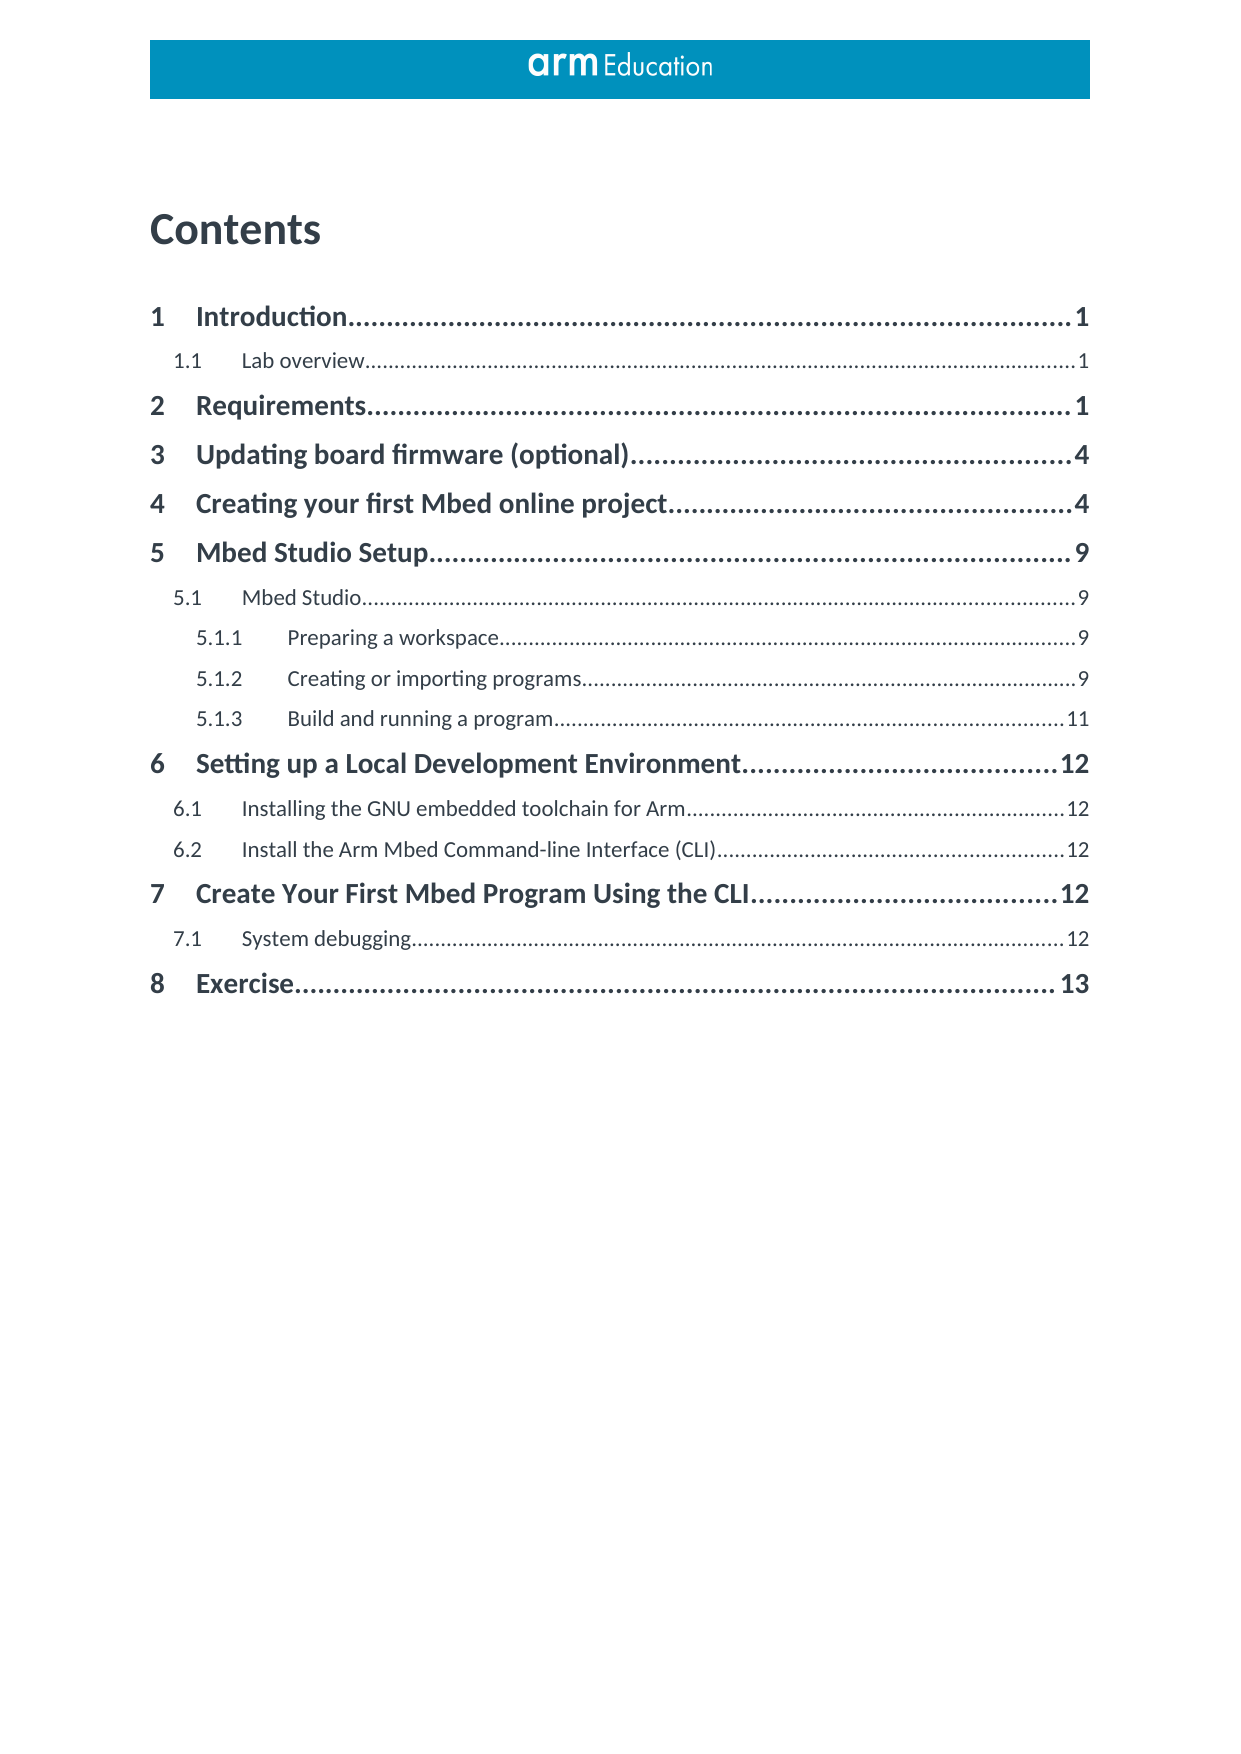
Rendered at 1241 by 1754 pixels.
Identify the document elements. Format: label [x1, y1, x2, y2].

picture [529, 54, 548, 75]
picture [554, 54, 566, 75]
picture [570, 54, 597, 75]
picture [606, 55, 615, 75]
picture [675, 58, 679, 75]
